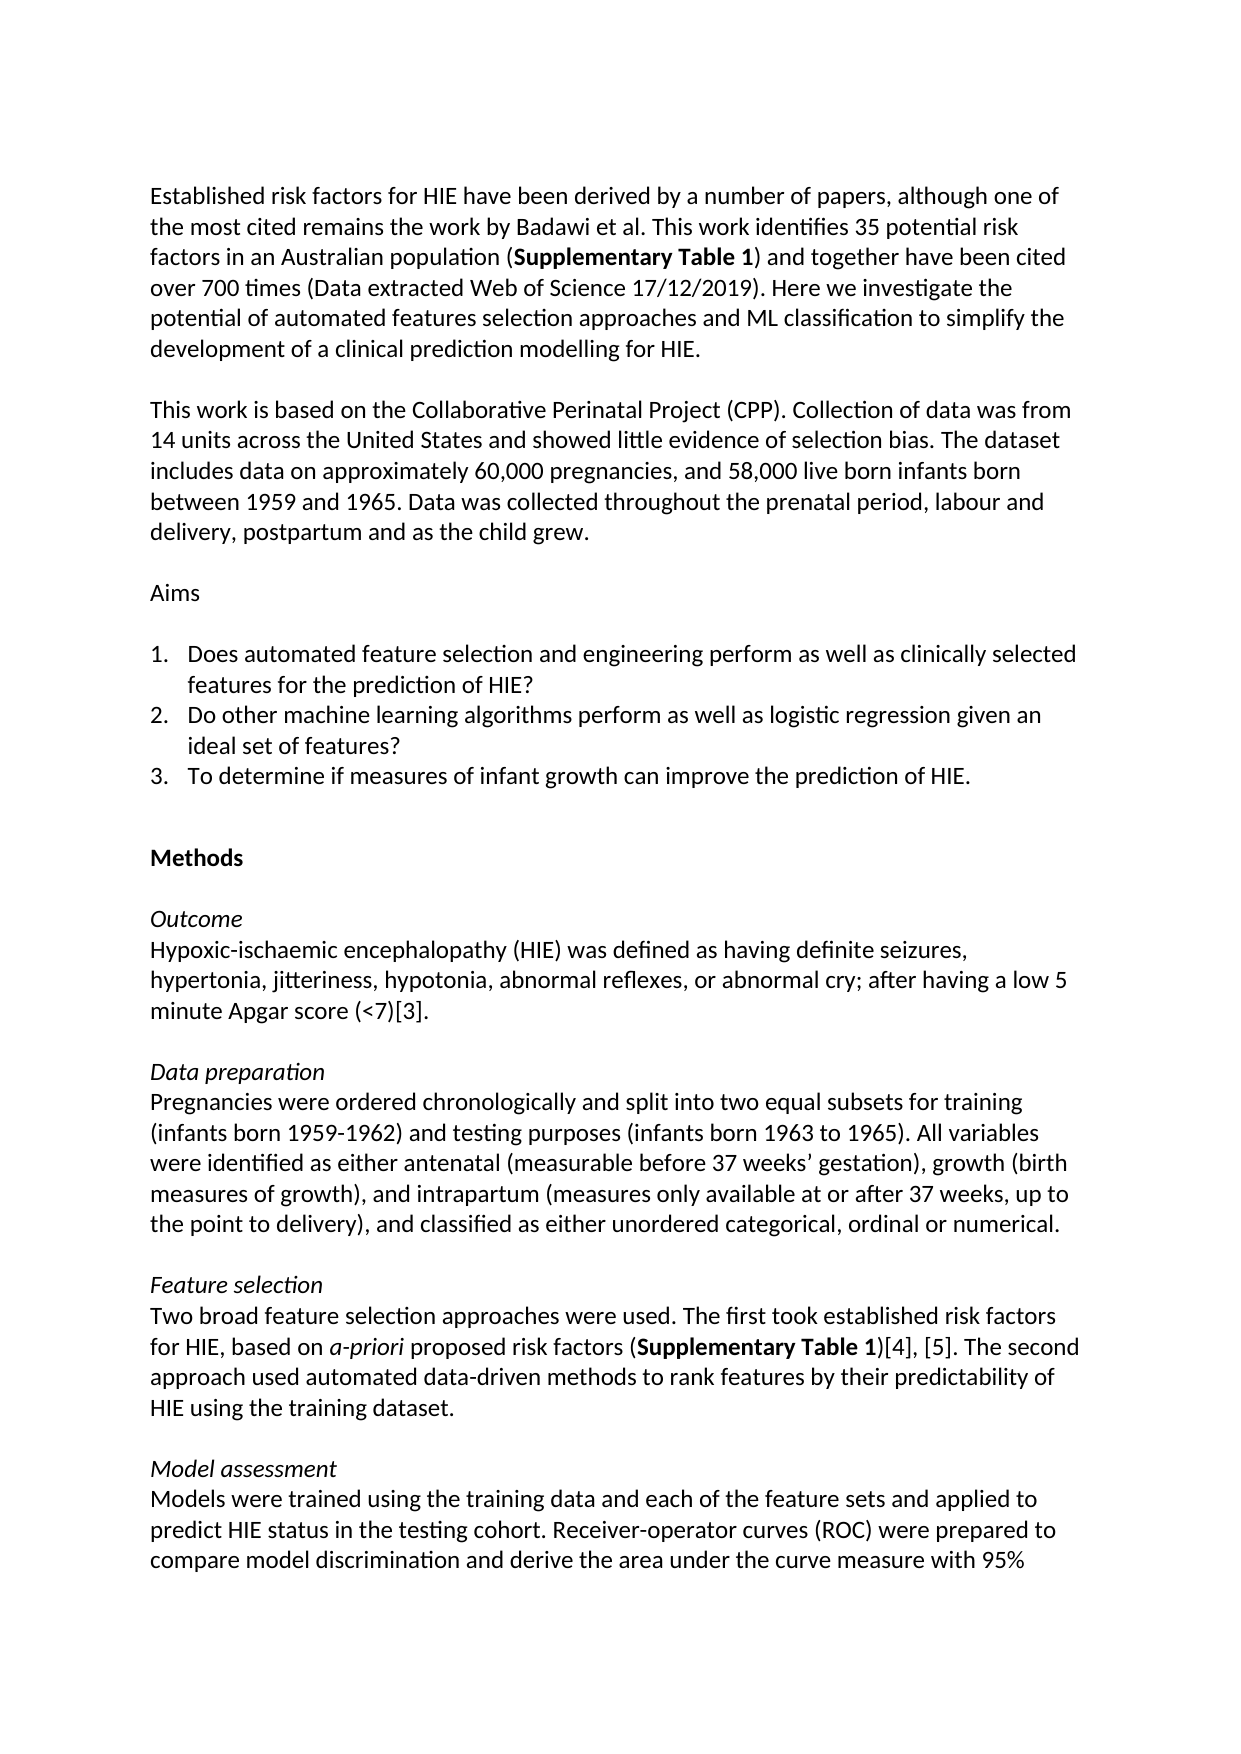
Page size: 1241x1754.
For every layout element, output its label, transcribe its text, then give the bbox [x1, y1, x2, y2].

list Do other machine learning algorithms perform as well as logistic regression given an ideal set of features? [150, 699, 1090, 760]
text Feature selection [150, 1269, 1090, 1300]
text This work is based on the Collaborative Perinatal Project (CPP). Collection of data was from 14 units across the United States and showed little evidence of selection bias. The dataset includes data on approximately 60,000 pregnancies, and 58,000 live born infants born between 1959 and 1965. Data was collected throughout the prenatal period, labour and delivery, postpartum and as the child grew. [150, 394, 1090, 547]
text Methods [150, 842, 1090, 873]
text Established risk factors for HIE have been derived by a number of papers, although one of the most cited remains the work by Badawi et al. This work identifies 35 potential risk factors in an Australian population (Supplementary Table 1) and together have been cited over 700 times (Data extracted Web of Science 17/12/2019). Here we investigate the potential of automated features selection approaches and ML classification to simplify the development of a clinical prediction modelling for HIE. [150, 181, 1090, 364]
text Aims [150, 577, 1090, 608]
text Model assessment [150, 1453, 1090, 1483]
text Two broad feature selection approaches were used. The first took established risk factors for HIE, based on a-priori proposed risk factors (Supplementary Table 1)[4], [5]. The second approach used automated data-driven methods to rank features by their predictability of HIE using the training dataset. [150, 1300, 1090, 1422]
list To determine if measures of infant growth can improve the prediction of HIE. [150, 760, 1090, 791]
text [150, 1483, 1090, 1575]
list Does automated feature selection and engineering perform as well as clinically selected features for the prediction of HIE? [150, 638, 1090, 699]
text Hypoxic-ischaemic encephalopathy (HIE) was defined as having definite seizures, hypertonia, jitteriness, hypotonia, abnormal reflexes, or abnormal cry; after having a low 5 minute Apgar score (<7)[3]. [150, 934, 1090, 1025]
text Outcome [150, 903, 1090, 934]
text Data preparation Pregnancies were ordered chronologically and split into two equal subsets for training (infants born 1959-1962) and testing purposes (infants born 1963 to 1965). All variables were identified as either antenatal (measurable before 37 weeks’ gestation), growth (birth measures of growth), and intrapartum (measures only available at or after 37 weeks, up to the point to delivery), and classified as either unordered categorical, ordinal or numerical. [150, 1056, 1090, 1239]
